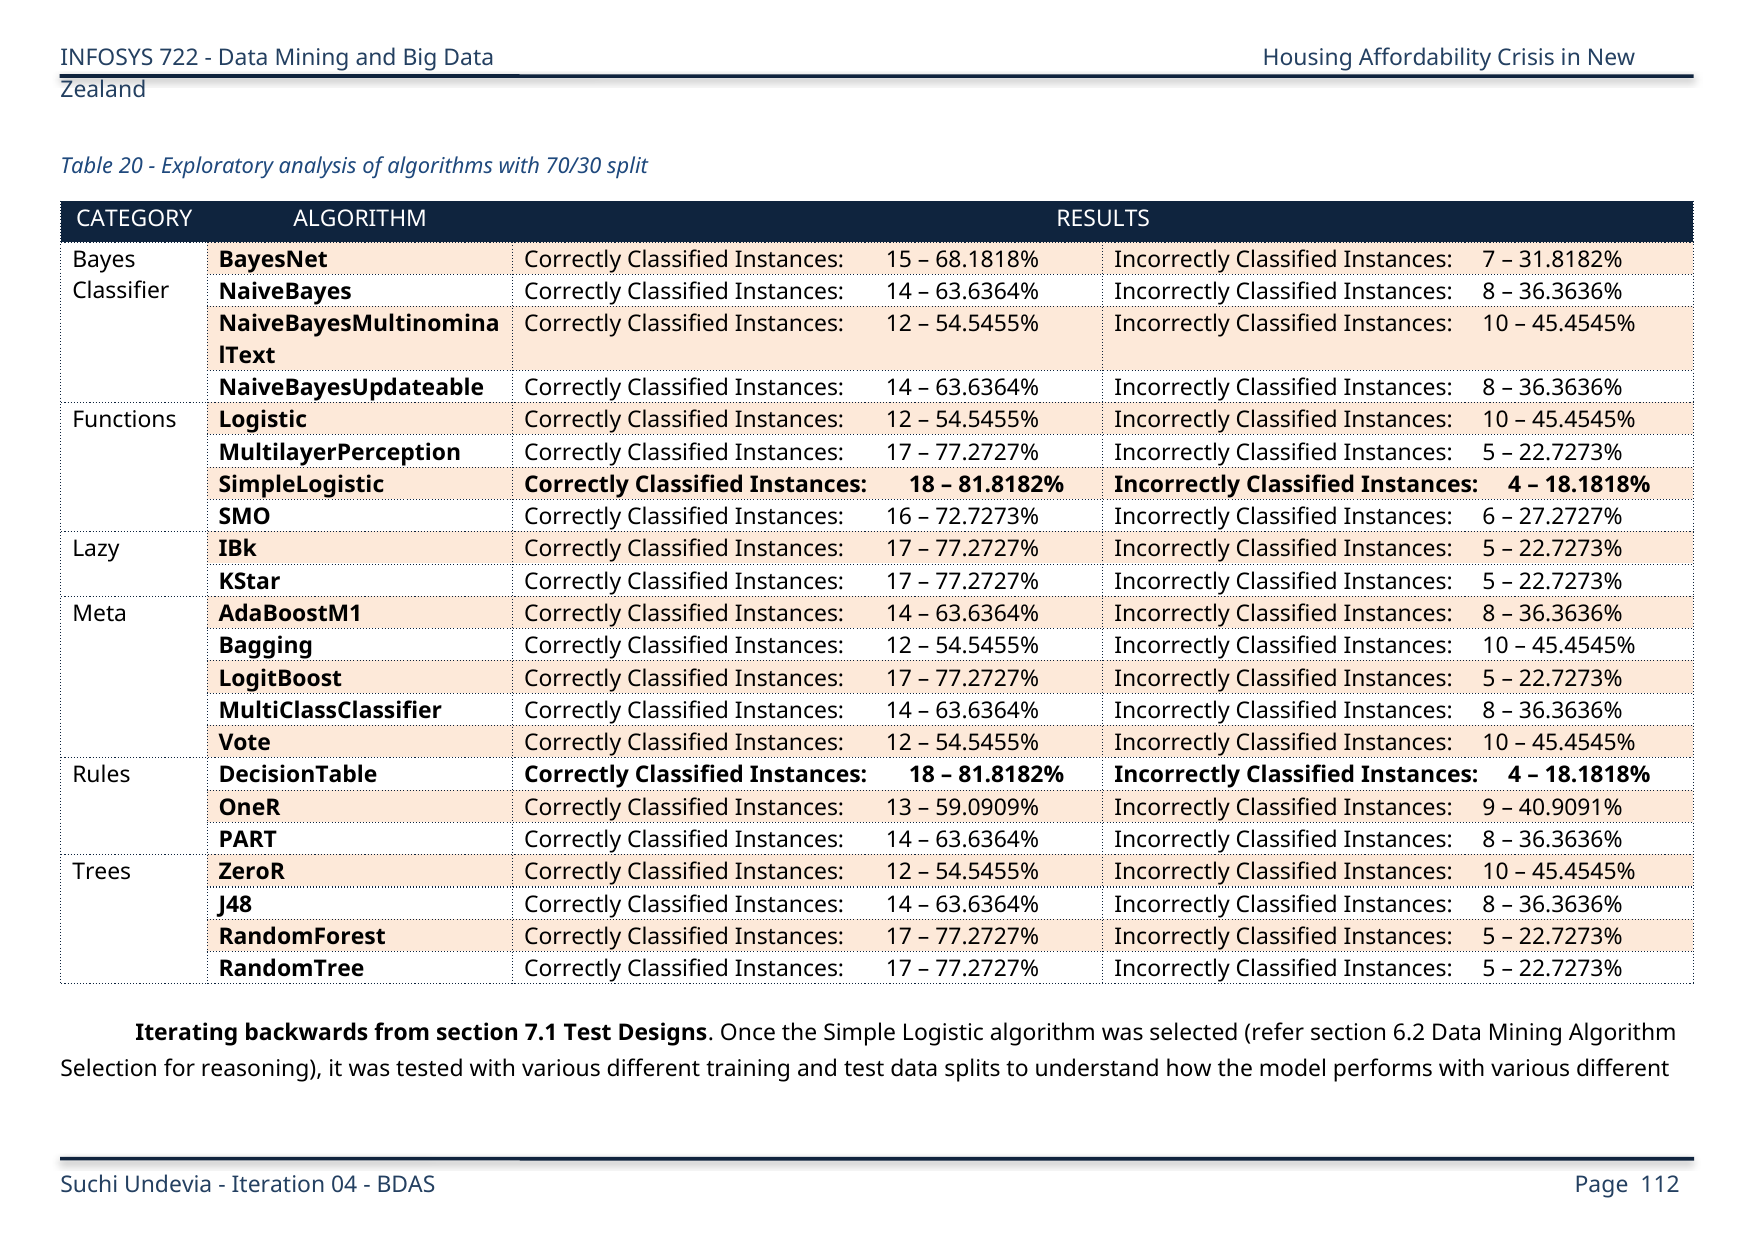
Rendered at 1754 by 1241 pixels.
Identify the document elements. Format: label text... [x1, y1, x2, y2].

table_cell Trees [61, 854, 207, 983]
table_cell Incorrectly Classified Instances: 10 – 45.4545% [1103, 854, 1693, 886]
table_cell Incorrectly Classified Instances: 10 – 45.4545% [1103, 306, 1693, 370]
table_cell Correctly Classified Instances: 14 – 63.6364% [513, 886, 1103, 919]
table_cell Incorrectly Classified Instances: 6 – 27.2727% [1103, 499, 1693, 531]
table_cell Incorrectly Classified Instances: 7 – 31.8182% [1103, 242, 1693, 274]
table_header CATEGORY [61, 201, 207, 242]
table_cell BayesNet [207, 242, 513, 274]
table_cell Correctly Classified Instances: 14 – 63.6364% [513, 822, 1103, 854]
table_cell Incorrectly Classified Instances: 10 – 45.4545% [1103, 628, 1693, 660]
table_cell KStar [207, 564, 513, 596]
table_cell Incorrectly Classified Instances: 5 – 22.7273% [1103, 434, 1693, 467]
table_cell Incorrectly Classified Instances: 8 – 36.3636% [1103, 886, 1693, 919]
table_cell AdaBoostM1 [207, 596, 513, 628]
table_cell OneR [207, 790, 513, 822]
table_cell Correctly Classified Instances: 12 – 54.5455% [513, 628, 1103, 660]
table_cell NaiveBayes [207, 274, 513, 306]
table_cell SMO [207, 499, 513, 531]
table_cell Logistic [207, 402, 513, 434]
table_cell MultiClassClassifier [207, 693, 513, 725]
table_cell Bayes Classifier [61, 242, 207, 402]
table_cell IBk [207, 531, 513, 563]
table_cell Correctly Classified Instances: 14 – 63.6364% [513, 274, 1103, 306]
table_cell RandomTree [207, 951, 513, 983]
table_cell NaiveBayesMultinominalText [207, 306, 513, 370]
table_cell Vote [207, 725, 513, 757]
table_cell Correctly Classified Instances: 13 – 59.0909% [513, 790, 1103, 822]
table_cell PART [207, 822, 513, 854]
table_cell DecisionTable [207, 757, 513, 789]
table_cell Incorrectly Classified Instances: 8 – 36.3636% [1103, 596, 1693, 628]
table_cell Functions [61, 402, 207, 531]
table_cell Incorrectly Classified Instances: 5 – 22.7273% [1103, 919, 1693, 951]
table_cell Correctly Classified Instances: 17 – 77.2727% [513, 564, 1103, 596]
table_cell RandomForest [207, 919, 513, 951]
table_cell Rules [61, 757, 207, 854]
table_cell Incorrectly Classified Instances: 5 – 22.7273% [1103, 564, 1693, 596]
table_cell MultilayerPerception [207, 434, 513, 467]
table_cell Incorrectly Classified Instances: 5 – 22.7273% [1103, 951, 1693, 983]
table_cell Correctly Classified Instances: 18 – 81.8182% [513, 757, 1103, 789]
table_cell Incorrectly Classified Instances: 4 – 18.1818% [1103, 467, 1693, 499]
table_header ALGORITHM [207, 201, 513, 242]
table_cell Correctly Classified Instances: 16 – 72.7273% [513, 499, 1103, 531]
table_cell Correctly Classified Instances: 17 – 77.2727% [513, 434, 1103, 467]
table_cell Correctly Classified Instances: 12 – 54.5455% [513, 402, 1103, 434]
table_cell Correctly Classified Instances: 17 – 77.2727% [513, 531, 1103, 563]
table_cell Incorrectly Classified Instances: 5 – 22.7273% [1103, 531, 1693, 563]
table_cell Incorrectly Classified Instances: 5 – 22.7273% [1103, 660, 1693, 693]
table_cell Correctly Classified Instances: 15 – 68.1818% [513, 242, 1103, 274]
table_cell Incorrectly Classified Instances: 8 – 36.3636% [1103, 693, 1693, 725]
table_cell Correctly Classified Instances: 18 – 81.8182% [513, 467, 1103, 499]
table_cell ZeroR [207, 854, 513, 886]
table_cell Incorrectly Classified Instances: 8 – 36.3636% [1103, 822, 1693, 854]
table_cell Correctly Classified Instances: 14 – 63.6364% [513, 596, 1103, 628]
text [60, 1016, 1694, 1083]
table_cell Incorrectly Classified Instances: 9 – 40.9091% [1103, 790, 1693, 822]
table_header RESULTS [513, 201, 1693, 242]
table_cell Correctly Classified Instances: 12 – 54.5455% [513, 306, 1103, 370]
table_cell Correctly Classified Instances: 14 – 63.6364% [513, 370, 1103, 402]
table_cell LogitBoost [207, 660, 513, 693]
table_cell Incorrectly Classified Instances: 4 – 18.1818% [1103, 757, 1693, 789]
table_cell Incorrectly Classified Instances: 10 – 45.4545% [1103, 725, 1693, 757]
table_cell Correctly Classified Instances: 14 – 63.6364% [513, 693, 1103, 725]
table_cell Incorrectly Classified Instances: 8 – 36.3636% [1103, 274, 1693, 306]
table_cell Correctly Classified Instances: 17 – 77.2727% [513, 951, 1103, 983]
table_cell Incorrectly Classified Instances: 10 – 45.4545% [1103, 402, 1693, 434]
table_cell J48 [207, 886, 513, 919]
table_cell Bagging [207, 628, 513, 660]
text Table 20 - Exploratory analysis of algorithms with 70/30 split [60, 150, 1694, 180]
table_cell Lazy [61, 531, 207, 596]
table_cell Correctly Classified Instances: 17 – 77.2727% [513, 919, 1103, 951]
table_cell SimpleLogistic [207, 467, 513, 499]
table_cell Correctly Classified Instances: 12 – 54.5455% [513, 854, 1103, 886]
table_cell Correctly Classified Instances: 12 – 54.5455% [513, 725, 1103, 757]
table_cell NaiveBayesUpdateable [207, 370, 513, 402]
table_cell Correctly Classified Instances: 17 – 77.2727% [513, 660, 1103, 693]
table_cell Incorrectly Classified Instances: 8 – 36.3636% [1103, 370, 1693, 402]
table_cell Meta [61, 596, 207, 757]
